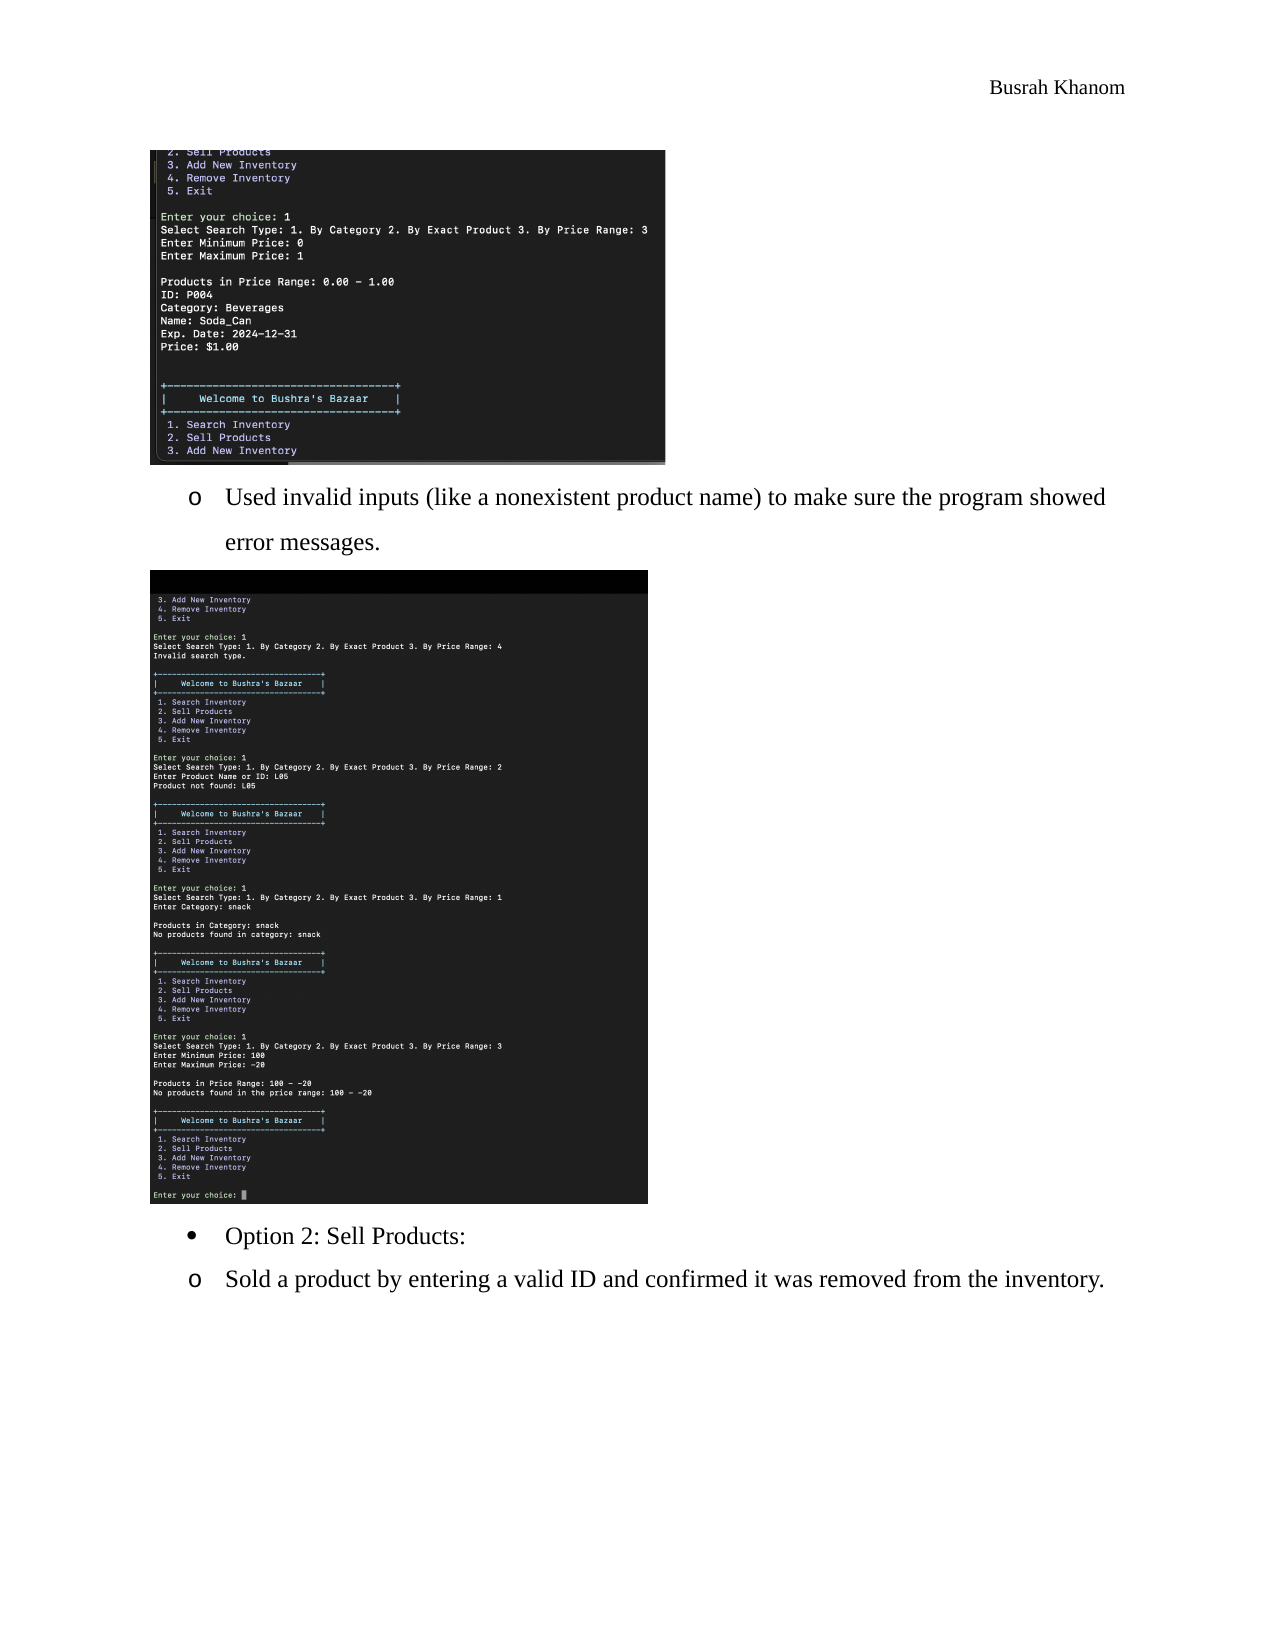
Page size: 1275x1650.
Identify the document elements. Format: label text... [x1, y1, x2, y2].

list Option 2: Sell Products: [187, 1221, 1125, 1250]
list Used invalid inputs (like a nonexistent product name) to make sure the program showed error messages. [187, 482, 1125, 556]
picture [150, 150, 666, 465]
list Sold a product by entering a valid ID and confirmed it was removed from the inventory. [187, 1264, 1125, 1295]
picture [150, 570, 648, 1204]
